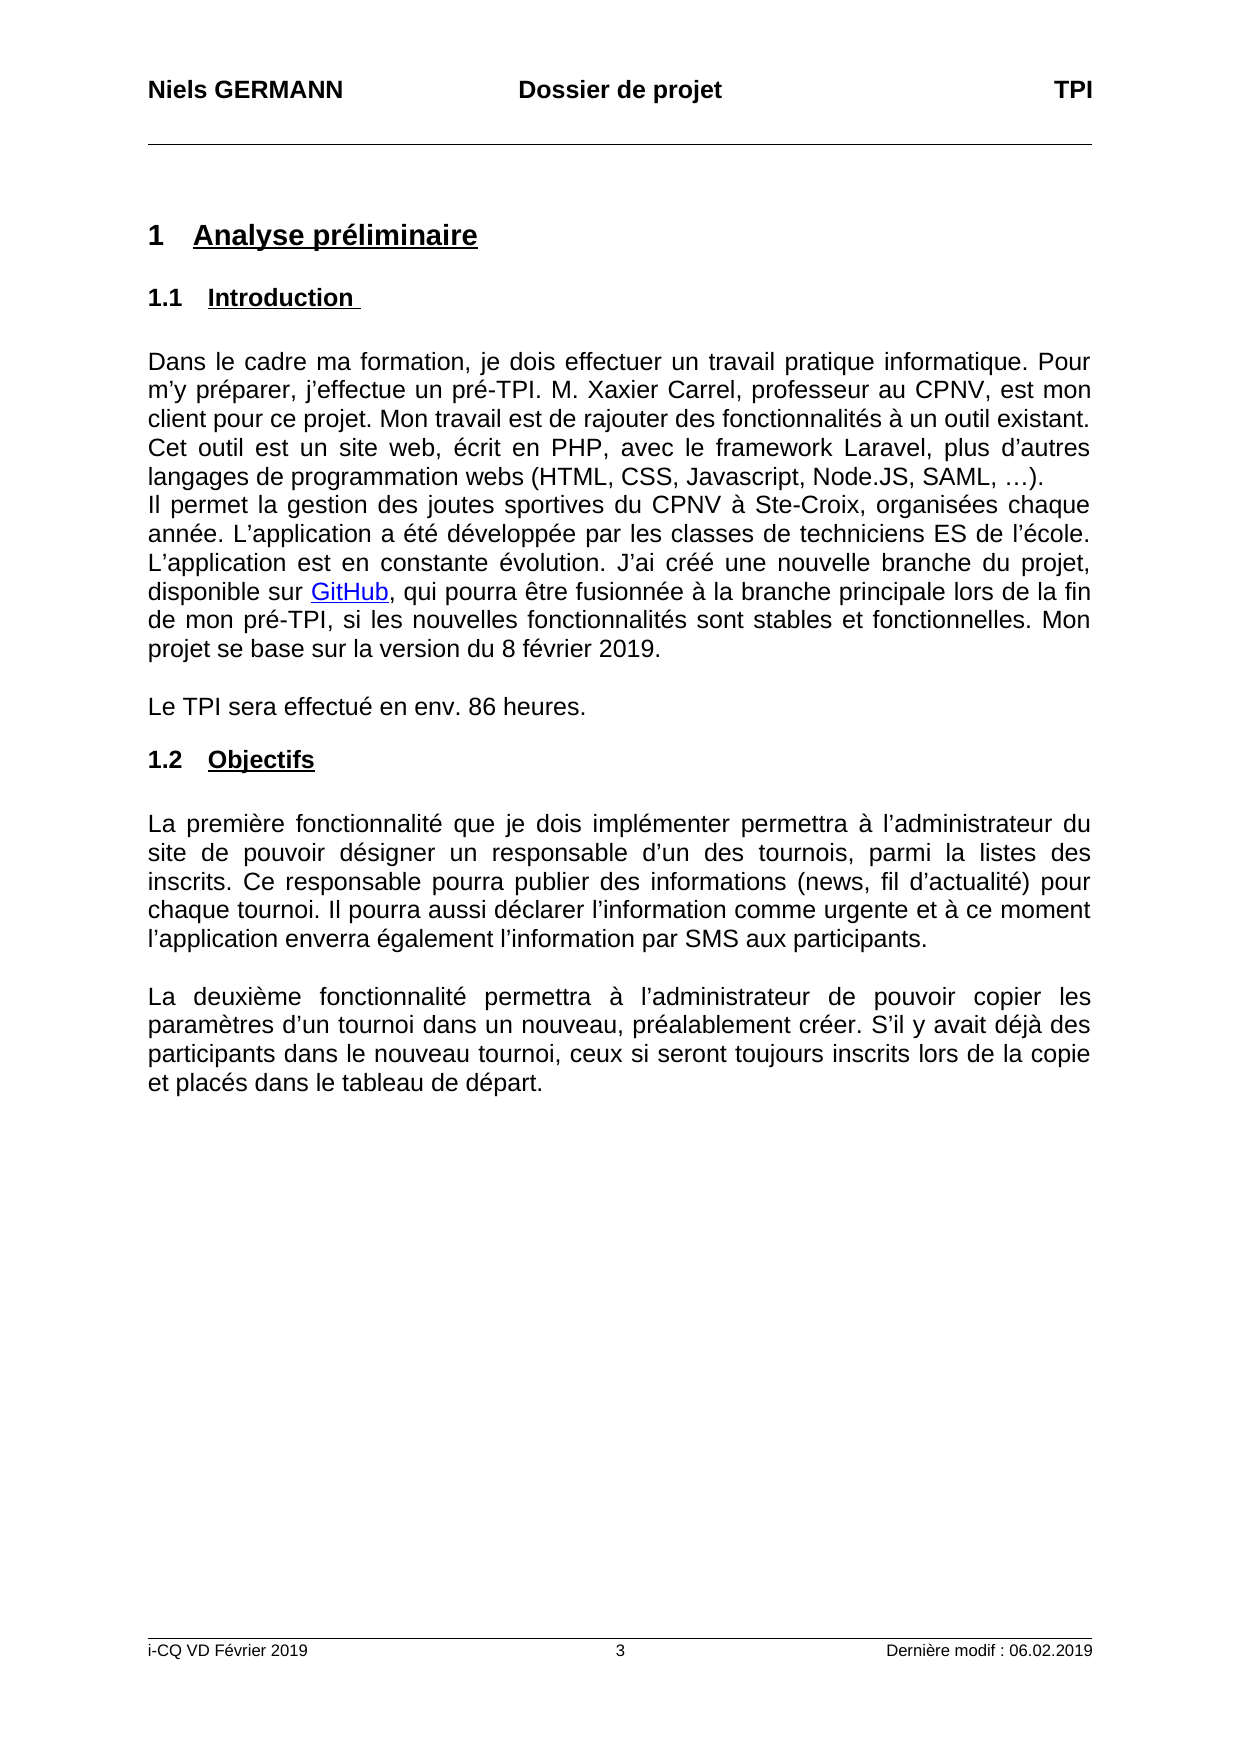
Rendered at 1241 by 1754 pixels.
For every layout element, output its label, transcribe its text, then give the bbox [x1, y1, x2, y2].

text Dans le cadre ma formation, je dois effectuer un travail pratique informatique. Pour m’y préparer, j’effectue un pré-TPI. M. Xaxier Carrel, professeur au CPNV, est mon client pour ce projet. Mon travail est de rajouter des fonctionnalités à un outil existant. Cet outil est un site web, écrit en PHP, avec le framework Laravel, plus d’autres langages de programmation webs (HTML, CSS, Javascript, Node.JS, SAML, …). [148, 347, 1092, 491]
text La deuxième fonctionnalité permettra à l’administrateur de pouvoir copier les paramètres d’un tournoi dans un nouveau, préalablement créer. S’il y avait déjà des participants dans le nouveau tournoi, ceux si seront toujours inscrits lors de la copie et placés dans le tableau de départ. [148, 982, 1092, 1097]
text La première fonctionnalité que je dois implémenter permettra à l’administrateur du site de pouvoir désigner un responsable d’un des tournois, parmi la listes des inscrits. Ce responsable pourra publier des informations (news, fil d’actualité) pour chaque tournoi. Il pourra aussi déclarer l’information comme urgente et à ce moment l’application enverra également l’information par SMS aux participants. [148, 809, 1092, 953]
text Le TPI sera effectué en env. 86 heures. [148, 692, 1092, 721]
subtitle Objectifs [148, 746, 1092, 774]
subtitle Analyse préliminaire [148, 218, 1092, 252]
text Il permet la gestion des joutes sportives du CPNV à Ste-Croix, organisées chaque année. L’application a été développée par les classes de techniciens ES de l’école. L’application est en constante évolution. J’ai créé une nouvelle branche du projet, disponible sur GitHub, qui pourra être fusionnée à la branche principale lors de la fin de mon pré-TPI, si les nouvelles fonctionnalités sont stables et fonctionnelles. Mon projet se base sur la version du 8 février 2019. [148, 491, 1092, 663]
subtitle Introduction [148, 283, 1092, 312]
